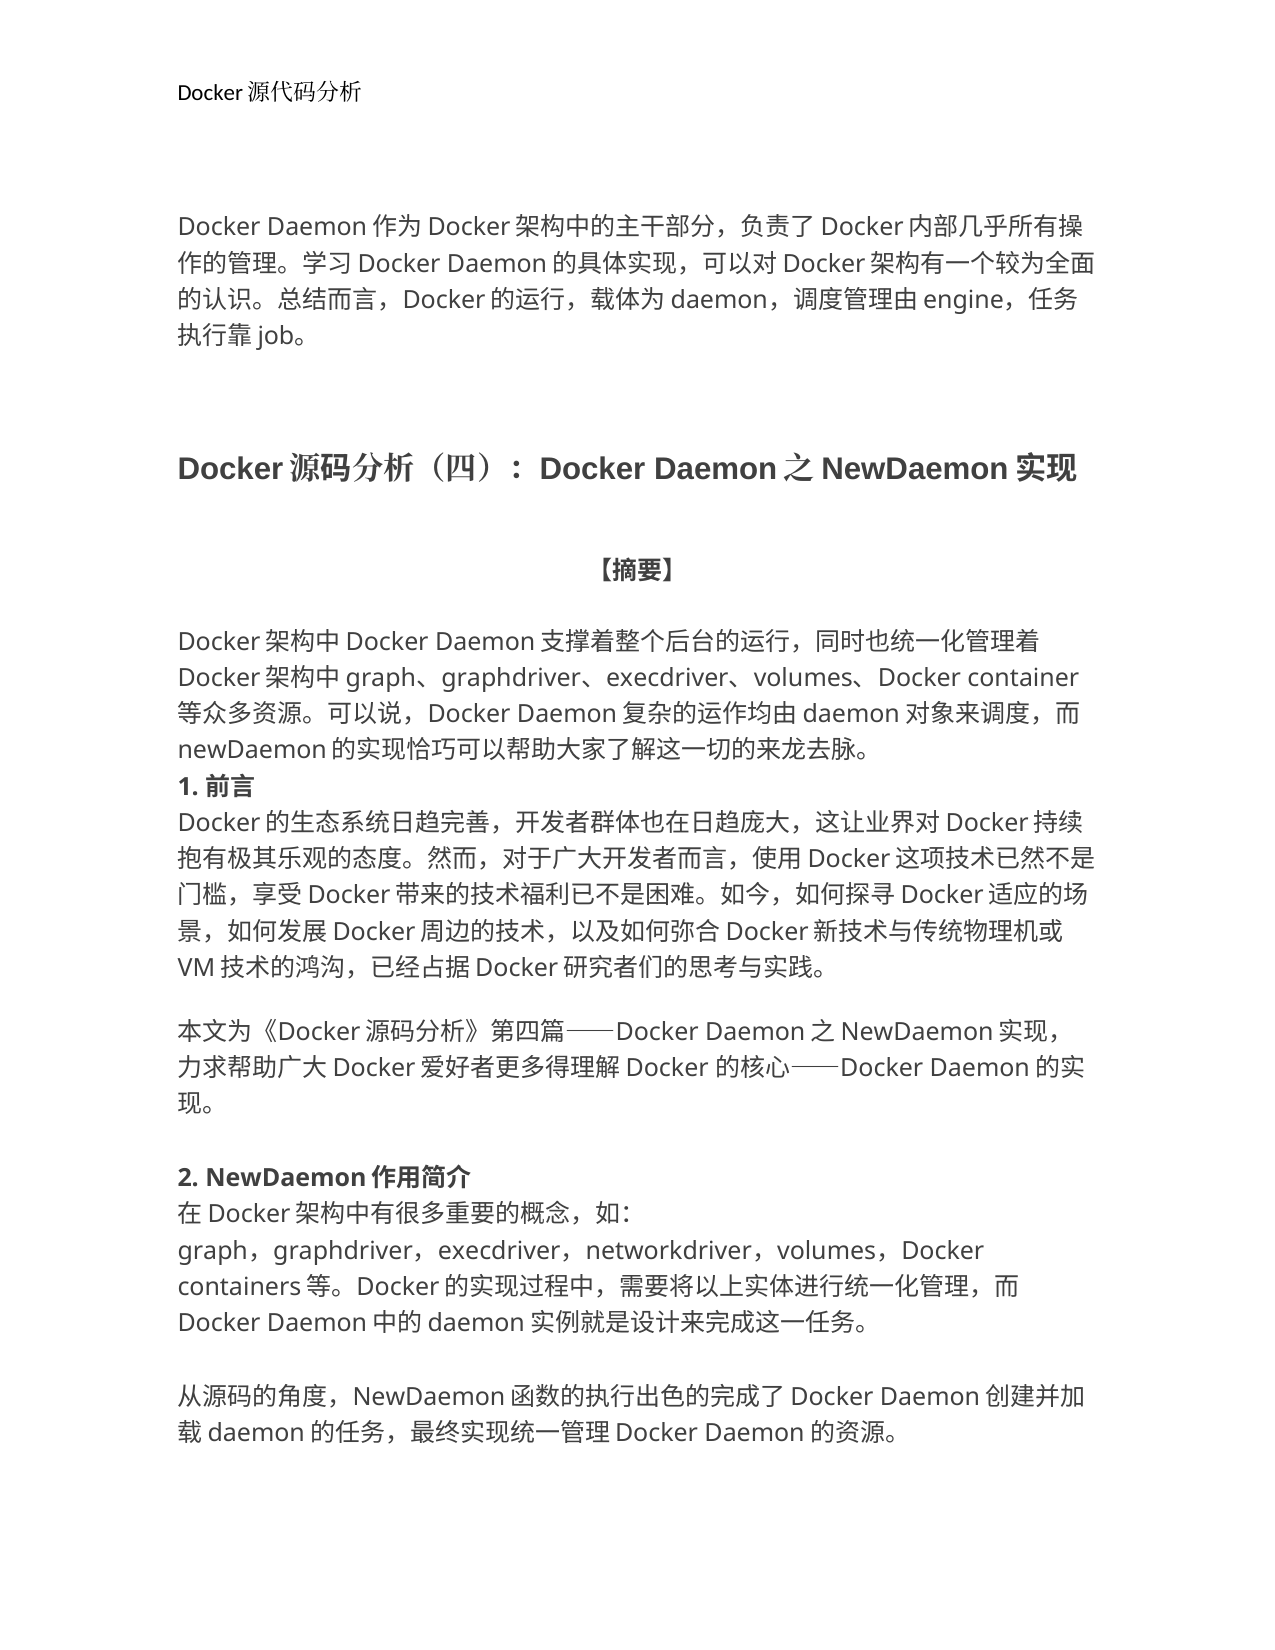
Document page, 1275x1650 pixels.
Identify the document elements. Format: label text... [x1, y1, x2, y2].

text Docker架构中Docker Daemon支撑着整个后台的运行，同时也统一化管理着Docker架构中graph、graphdriver、execdriver、volumes、Docker container等众多资源。可以说，Docker Daemon复杂的运作均由daemon对象来调度，而newDaemon的实现恰巧可以帮助大家了解这一切的来龙去脉。 [177, 587, 1098, 766]
text 【摘要】 [177, 551, 1098, 587]
subtitle Docker源码分析（四）：Docker Daemon之NewDaemon实现 [177, 443, 1098, 488]
text 1. 前言 [177, 766, 1098, 802]
text 2. NewDaemon作用简介 [177, 1158, 1098, 1194]
text Docker的生态系统日趋完善，开发者群体也在日趋庞大，这让业界对Docker持续抱有极其乐观的态度。然而，对于广大开发者而言，使用Docker这项技术已然不是门槛，享受Docker带来的技术福利已不是困难。如今，如何探寻Docker适应的场景，如何发展Docker周边的技术，以及如何弥合Docker新技术与传统物理机或VM技术的鸿沟，已经占据Docker研究者们的思考与实践。 [177, 802, 1098, 1011]
text Docker Daemon作为Docker架构中的主干部分，负责了Docker内部几乎所有操作的管理。学习Docker Daemon的具体实现，可以对Docker架构有一个较为全面的认识。总结而言，Docker的运行，载体为daemon，调度管理由engine，任务执行靠job。 [177, 207, 1098, 352]
text 从源码的角度，NewDaemon函数的执行出色的完成了Docker Daemon创建并加载daemon的任务，最终实现统一管理Docker Daemon的资源。 [177, 1376, 1098, 1449]
text 在Docker架构中有很多重要的概念，如：graph，graphdriver，execdriver，networkdriver，volumes，Docker containers等。Docker的实现过程中，需要将以上实体进行统一化管理，而Docker Daemon中的daemon实例就是设计来完成这一任务。 [177, 1194, 1098, 1339]
text 本文为《Docker源码分析》第四篇——Docker Daemon之NewDaemon实现，力求帮助广大Docker爱好者更多得理解Docker 的核心——Docker Daemon的实现。 [177, 1011, 1098, 1120]
